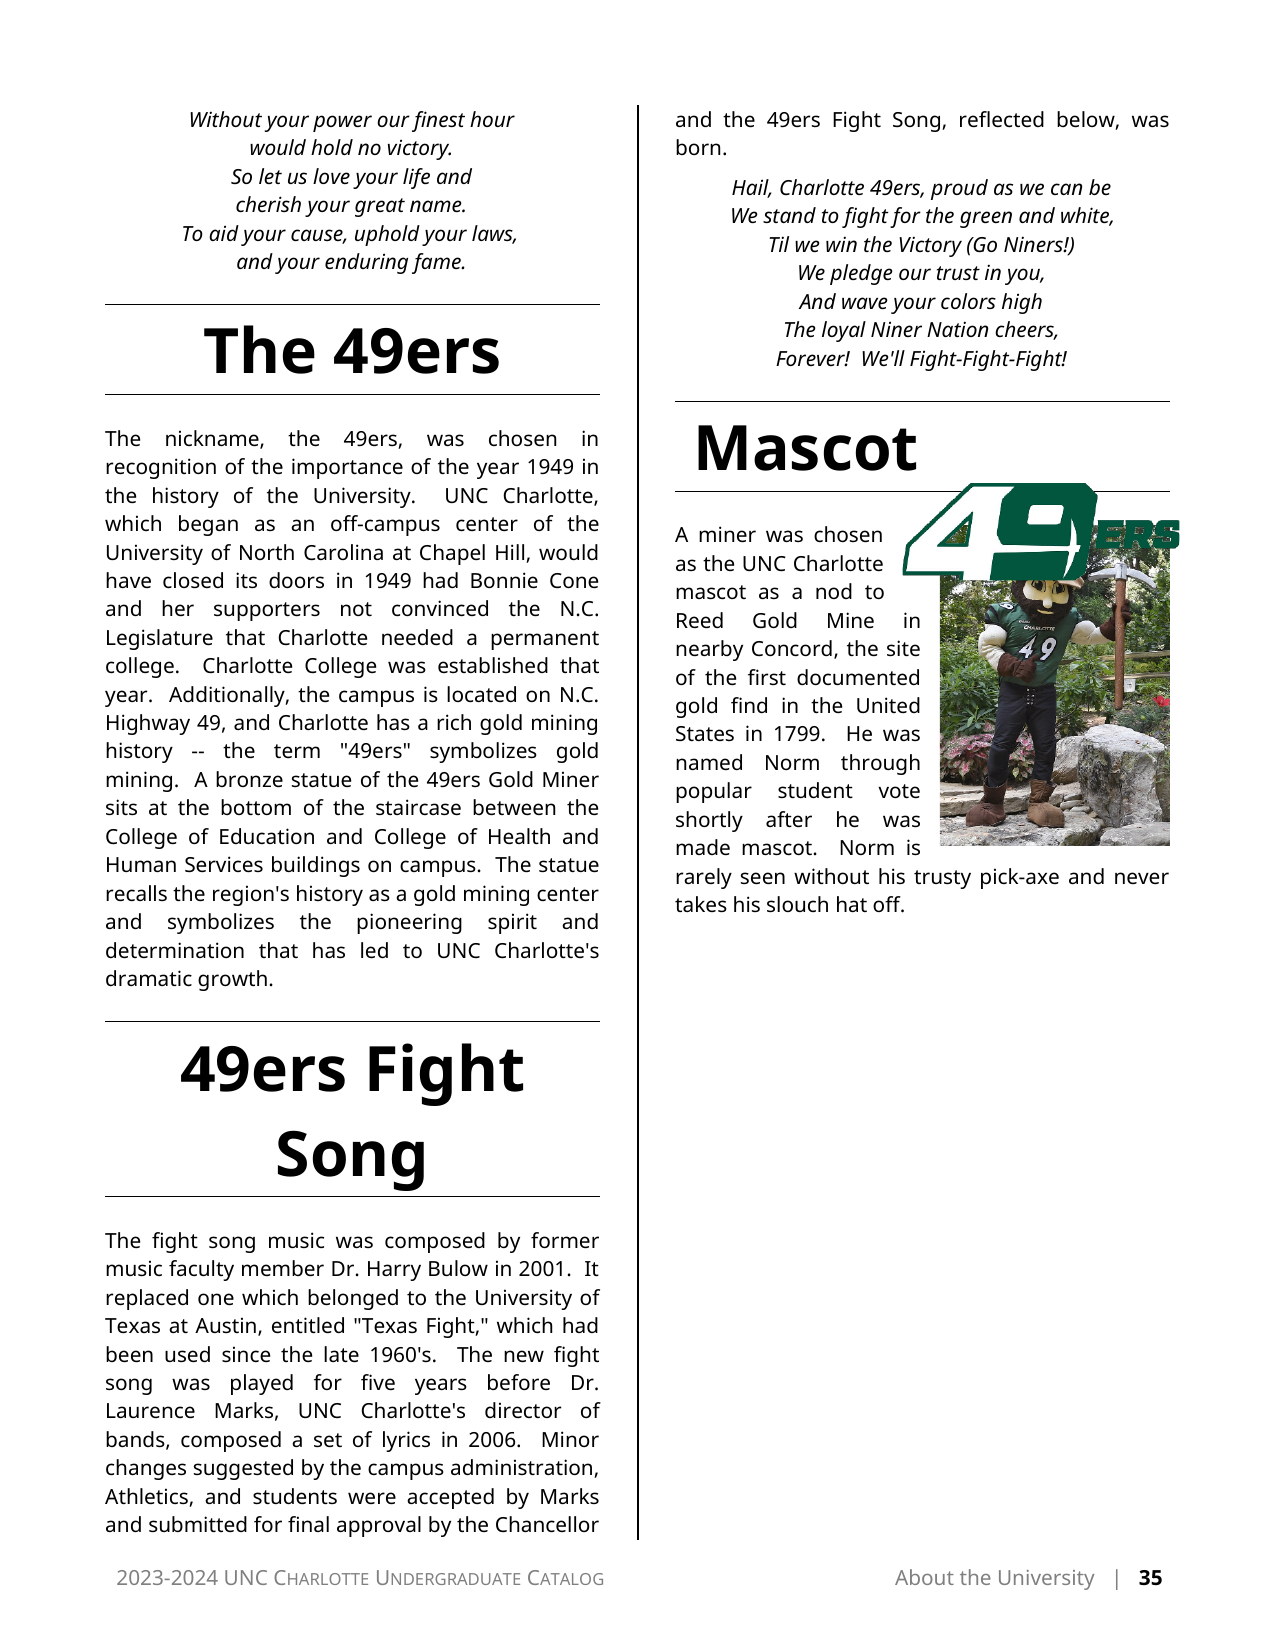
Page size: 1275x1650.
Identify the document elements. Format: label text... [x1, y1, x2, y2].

text The fight song music was composed by former music faculty member Dr. Harry Bulow in 2001. It replaced one which belonged to the University of Texas at Austin, entitled "Texas Fight," which had been used since the late 1960's. The new fight song was played for five years before Dr. Laurence Marks, UNC Charlotte's director of bands, composed a set of lyrics in 2006. Minor changes suggested by the campus administration, Athletics, and students were accepted by Marks and submitted for final approval by the Chancellor and the 49ers Fight Song, reflected below, was born. [105, 1226, 600, 1539]
text Mascot [675, 402, 1170, 491]
picture [901, 483, 1179, 846]
text 49ers Fight Song [105, 1022, 600, 1196]
text Hail, Charlotte 49ers, proud as we can be [675, 173, 1170, 202]
text And wave your colors high [675, 287, 1170, 315]
text Without your power our finest hour would hold no victory. [105, 105, 600, 162]
text We pledge our trust in you, [675, 258, 1170, 287]
text Forever! We'll Fight-Fight-Fight! [675, 344, 1170, 372]
text The loyal Niner Nation cheers, [675, 315, 1170, 344]
text The 49ers [105, 305, 600, 394]
text To aid your cause, uphold your laws, and your enduring fame. [105, 219, 600, 276]
text The nickname, the 49ers, was chosen in recognition of the importance of the year 1949 in the history of the University. UNC Charlotte, which began as an off-campus center of the University of North Carolina at Chapel Hill, would have closed its doors in 1949 had Bonnie Cone and her supporters not convinced the N.C. Legislature that Charlotte needed a permanent college. Charlotte College was established that year. Additionally, the campus is located on N.C. Highway 49, and Charlotte has a rich gold mining history -- the term "49ers" symbolizes gold mining. A bronze statue of the 49ers Gold Miner sits at the bottom of the staircase between the College of Education and College of Health and Human Services buildings on campus. The statue recalls the region's history as a gold mining center and symbolizes the pioneering spirit and determination that has led to UNC Charlotte's dramatic growth. [105, 424, 600, 993]
text We stand to fight for the green and white, Til we win the Victory (Go Niners!) [675, 202, 1170, 258]
text So let us love your life and cherish your great name. [105, 162, 600, 219]
